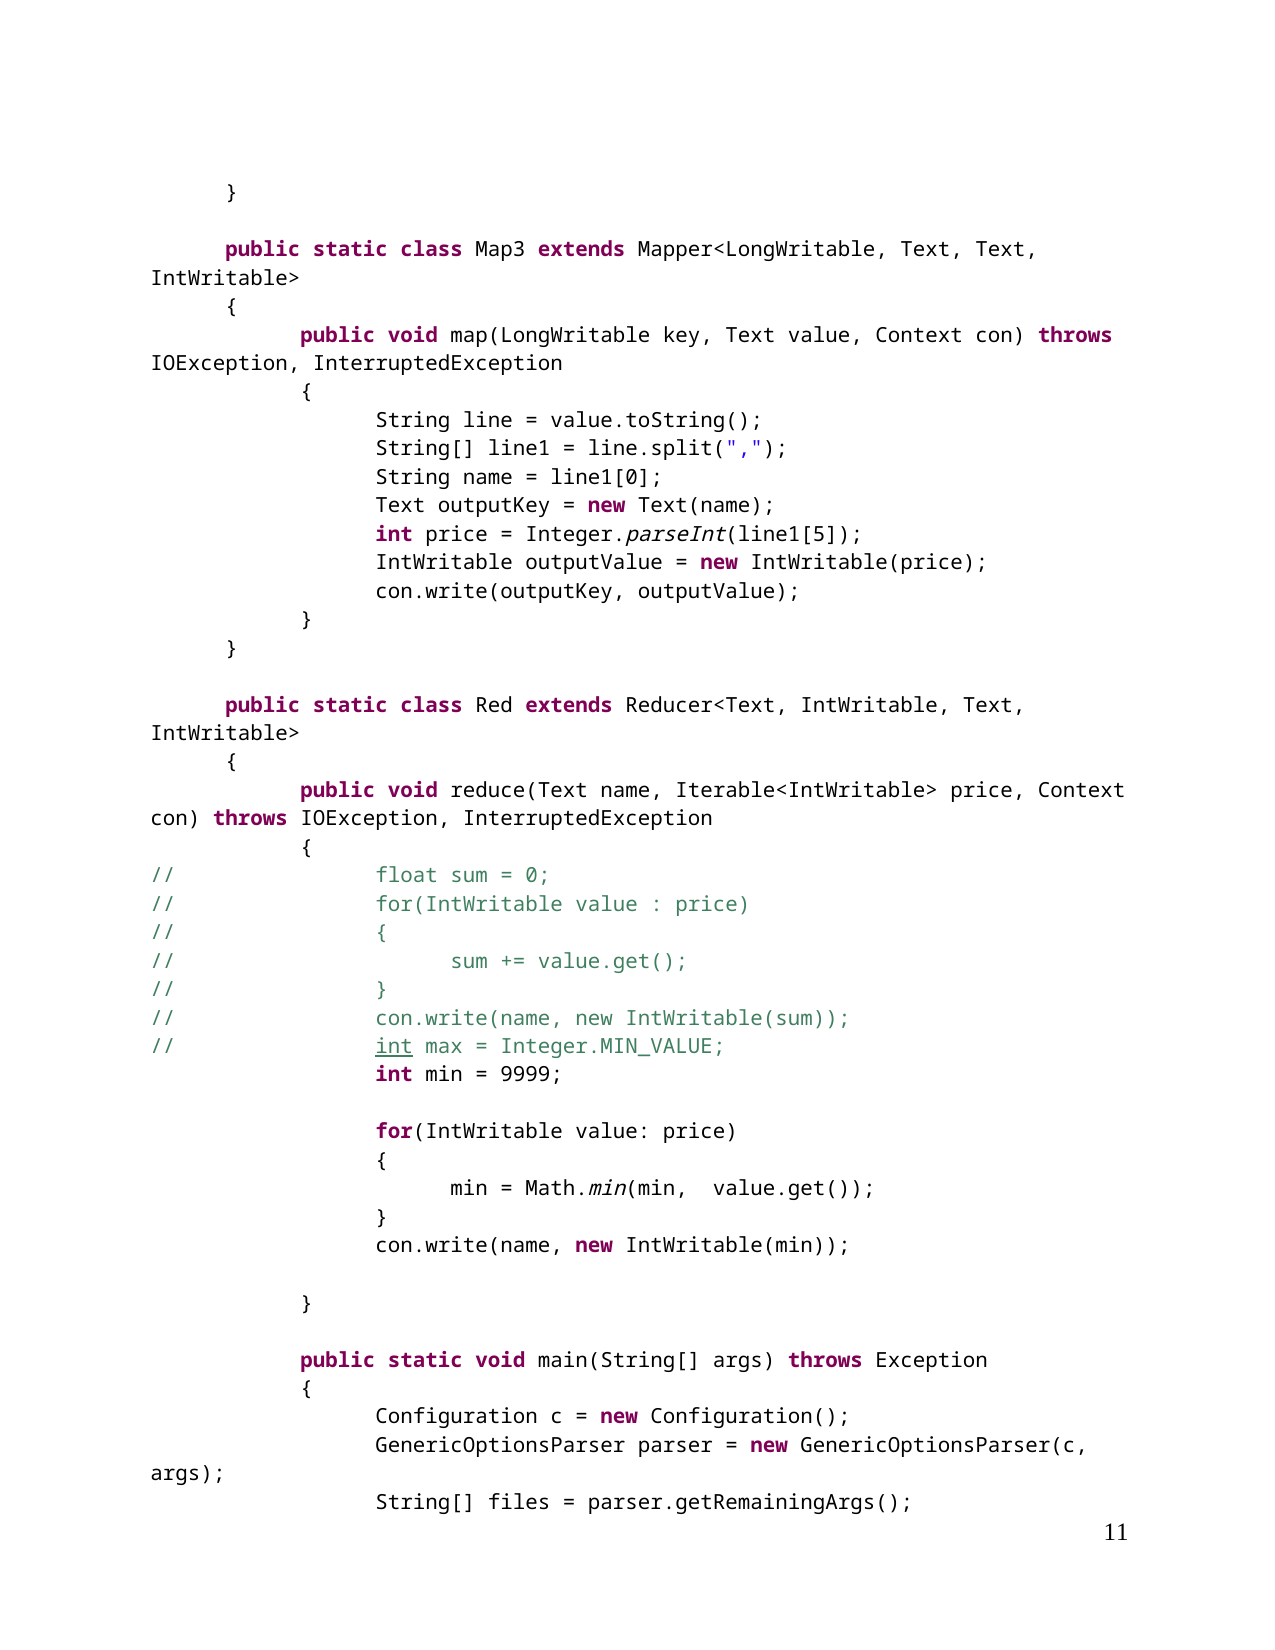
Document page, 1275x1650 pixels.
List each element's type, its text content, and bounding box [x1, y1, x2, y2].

text // for(IntWritable value : price) [150, 889, 1128, 917]
text } [150, 1202, 1128, 1230]
text int min = 9999; [150, 1059, 1128, 1088]
text { [150, 1373, 1128, 1402]
text public void map(LongWritable key, Text value, Context con) throws IOException, InterruptedException [150, 320, 1128, 377]
text } [150, 604, 1128, 633]
text // int max = Integer.MIN_VALUE; [150, 1031, 1128, 1059]
text { [150, 291, 1128, 320]
text GenericOptionsParser parser = new GenericOptionsParser(c, args); [150, 1430, 1128, 1487]
text { [150, 747, 1128, 775]
text // con.write(name, new IntWritable(sum)); [150, 1003, 1128, 1031]
text public static void main(String[] args) throws Exception [150, 1345, 1128, 1373]
text // sum += value.get(); [150, 946, 1128, 974]
text con.write(outputKey, outputValue); [150, 576, 1128, 604]
text String line = value.toString(); [150, 405, 1128, 433]
text // { [150, 917, 1128, 946]
text String[] files = parser.getRemainingArgs(); [150, 1487, 1128, 1515]
text // float sum = 0; [150, 860, 1128, 889]
text con.write(name, new IntWritable(min)); [150, 1230, 1128, 1259]
text min = Math.min(min, value.get()); [150, 1173, 1128, 1202]
text Text outputKey = new Text(name); [150, 490, 1128, 519]
text Configuration c = new Configuration(); [150, 1402, 1128, 1430]
text } [150, 633, 1128, 661]
text { [150, 1145, 1128, 1173]
text { [150, 832, 1128, 860]
text // } [150, 974, 1128, 1003]
text public static class Red extends Reducer<Text, IntWritable, Text, IntWritable> [150, 690, 1128, 747]
text IntWritable outputValue = new IntWritable(price); [150, 547, 1128, 576]
text { [150, 377, 1128, 405]
text String[] line1 = line.split(","); [150, 433, 1128, 462]
text int price = Integer.parseInt(line1[5]); [150, 519, 1128, 547]
text for(IntWritable value: price) [150, 1117, 1128, 1145]
text String name = line1[0]; [150, 462, 1128, 490]
text public static class Map3 extends Mapper<LongWritable, Text, Text, IntWritable> [150, 234, 1128, 291]
text public void reduce(Text name, Iterable<IntWritable> price, Context con) throws IOException, InterruptedException [150, 775, 1128, 832]
text } [150, 177, 1128, 206]
text } [150, 1288, 1128, 1316]
